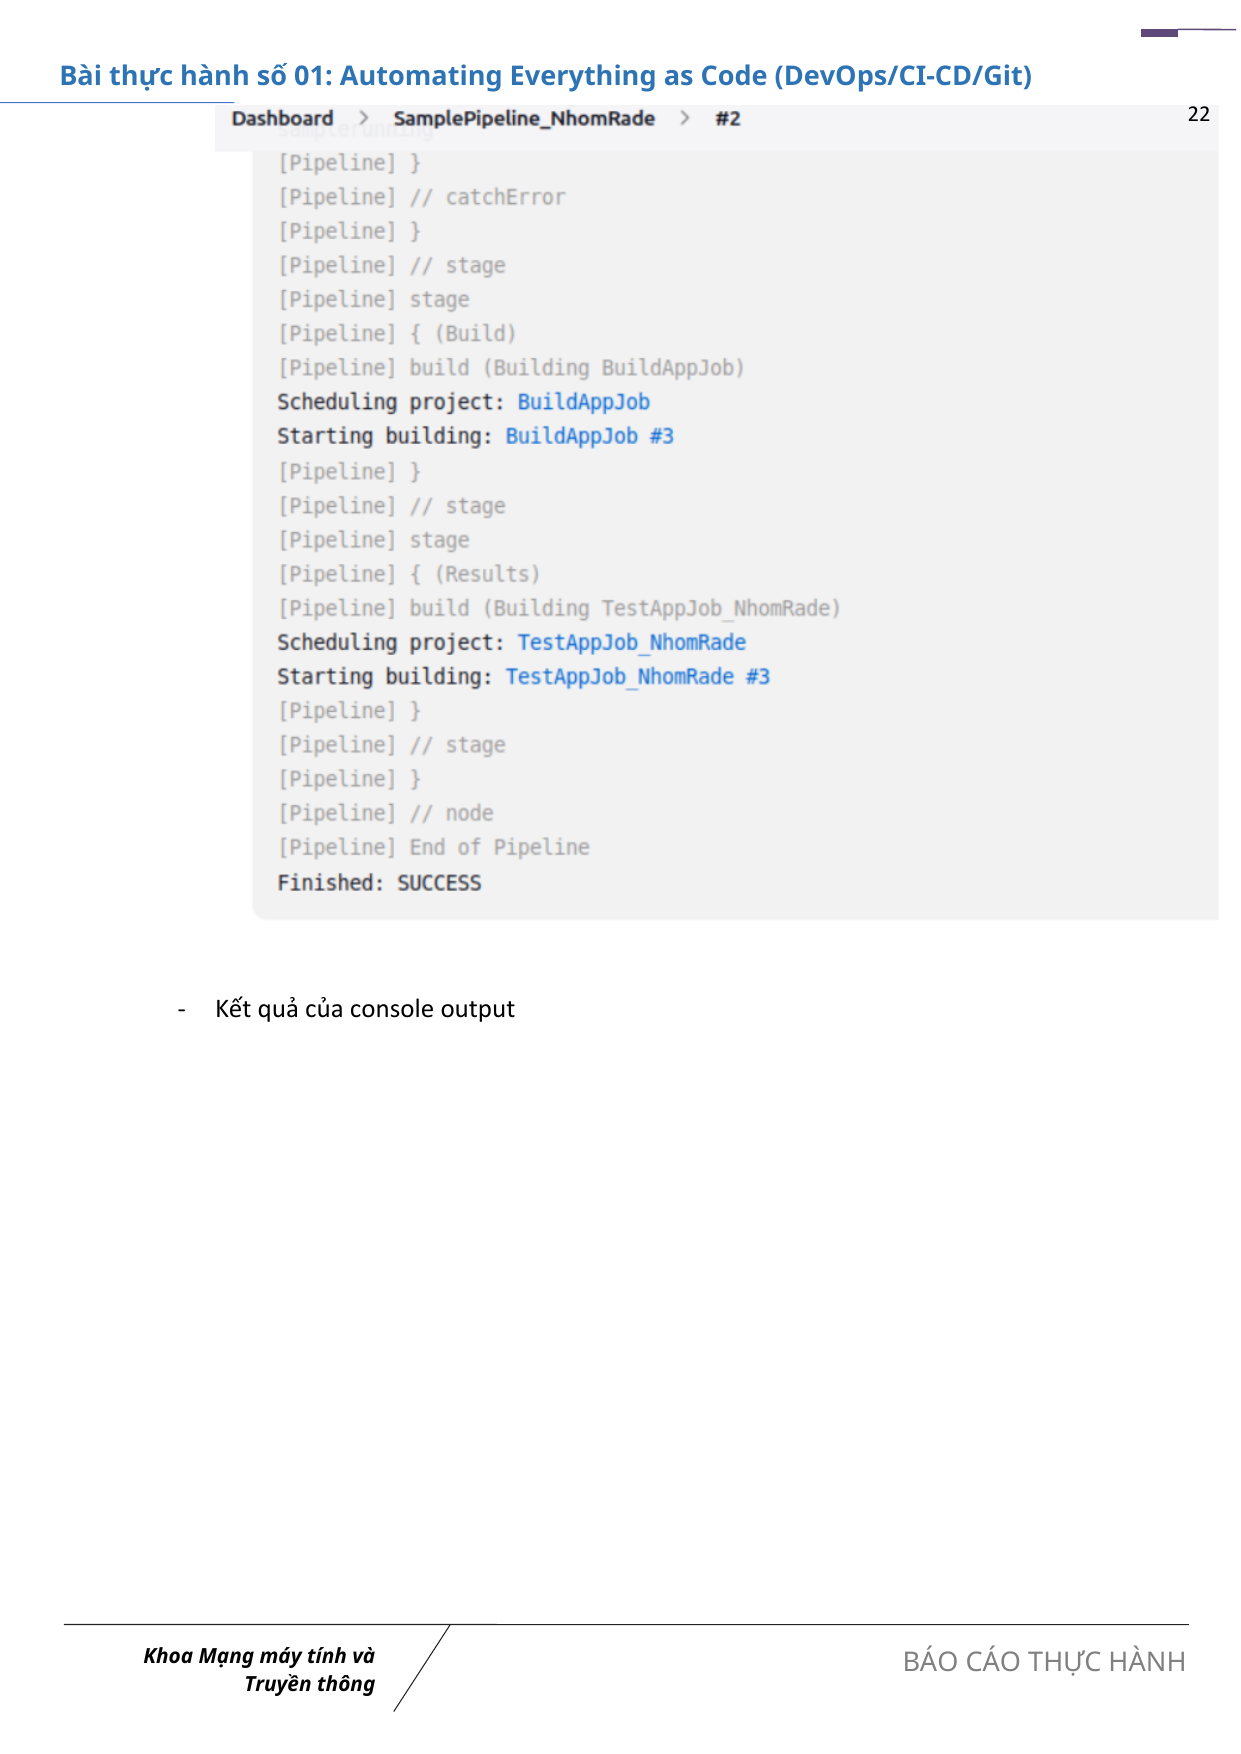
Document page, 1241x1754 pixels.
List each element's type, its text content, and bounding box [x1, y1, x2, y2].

picture [214, 105, 1219, 979]
list Kết quả của console output [177, 991, 1122, 1024]
